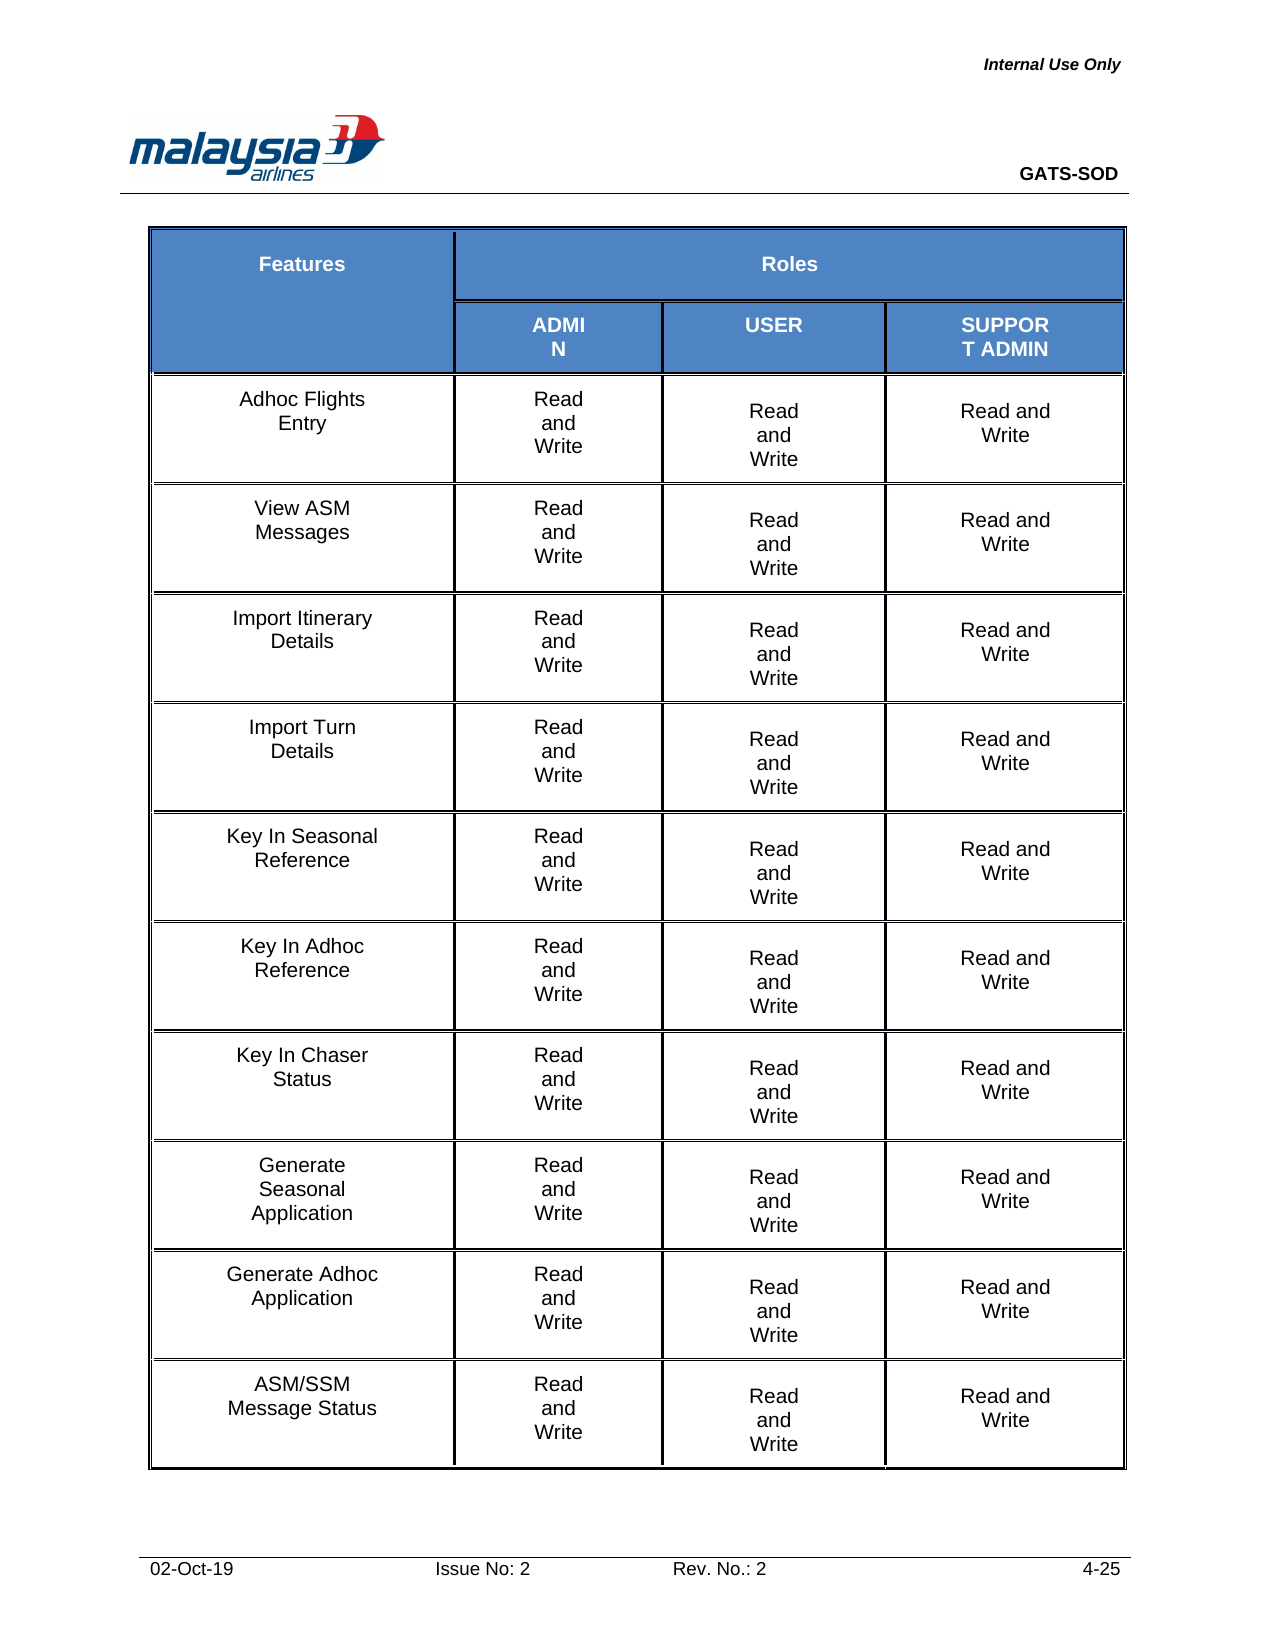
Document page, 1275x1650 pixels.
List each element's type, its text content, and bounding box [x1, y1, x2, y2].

table_header Features [152, 230, 454, 372]
table_cell Read and Write [454, 1361, 662, 1467]
table_cell Read and Write [664, 376, 884, 482]
picture [129, 115, 385, 181]
table_cell Adhoc Flights Entry [152, 372, 453, 482]
table_cell Read and Write [885, 482, 1125, 591]
table_cell Read and Write [887, 591, 1124, 701]
table_cell Key In Chaser Status [152, 1029, 453, 1138]
table_cell ASM/SSM Message Status [152, 1358, 454, 1467]
table_cell Read and Write [887, 1029, 1124, 1138]
table_cell Read and Write [664, 1142, 884, 1248]
table_cell Read and Write [887, 810, 1124, 919]
table_cell Read and Write [887, 1248, 1124, 1357]
table_cell Read and Write [456, 1252, 661, 1357]
table_cell Read and Write [885, 701, 1125, 810]
table_cell Read and Write [456, 376, 661, 482]
table_cell Read and Write [456, 1142, 661, 1248]
table_cell Key In Seasonal Reference [152, 810, 453, 919]
table_cell Read and Write [456, 923, 661, 1029]
table_cell Read and Write [885, 1358, 1124, 1467]
table_cell Read and Write [664, 485, 884, 591]
table_cell Import Turn Details [150, 701, 454, 810]
table_cell Read and Write [664, 704, 884, 810]
table_cell SUPPORT ADMIN [887, 299, 1124, 372]
table_cell Read and Write [456, 485, 661, 591]
table_cell Read and Write [887, 372, 1124, 482]
table_cell Import Itinerary Details [152, 591, 453, 701]
table_cell Read and Write [664, 814, 884, 919]
table_cell Read and Write [456, 1033, 661, 1138]
table_cell USER [664, 303, 884, 372]
table_cell Read and Write [456, 595, 661, 701]
table_header Roles [454, 230, 1123, 299]
table_cell Read and Write [664, 1252, 884, 1357]
table_cell ADMIN [456, 303, 661, 372]
table_cell Read and Write [456, 704, 661, 810]
table_cell Read and Write [662, 1361, 885, 1467]
table_cell Read and Write [664, 595, 884, 701]
table_cell Read and Write [887, 920, 1124, 1029]
table_cell Key In Adhoc Reference [152, 920, 453, 1029]
table_cell Read and Write [664, 923, 884, 1029]
table_cell View ASM Messages [150, 482, 454, 591]
table_cell Read and Write [456, 814, 661, 919]
table_cell Generate Seasonal Application [152, 1139, 453, 1248]
table_cell Generate Adhoc Application [152, 1248, 453, 1357]
table_cell Read and Write [887, 1139, 1124, 1248]
table_cell Read and Write [664, 1033, 884, 1138]
